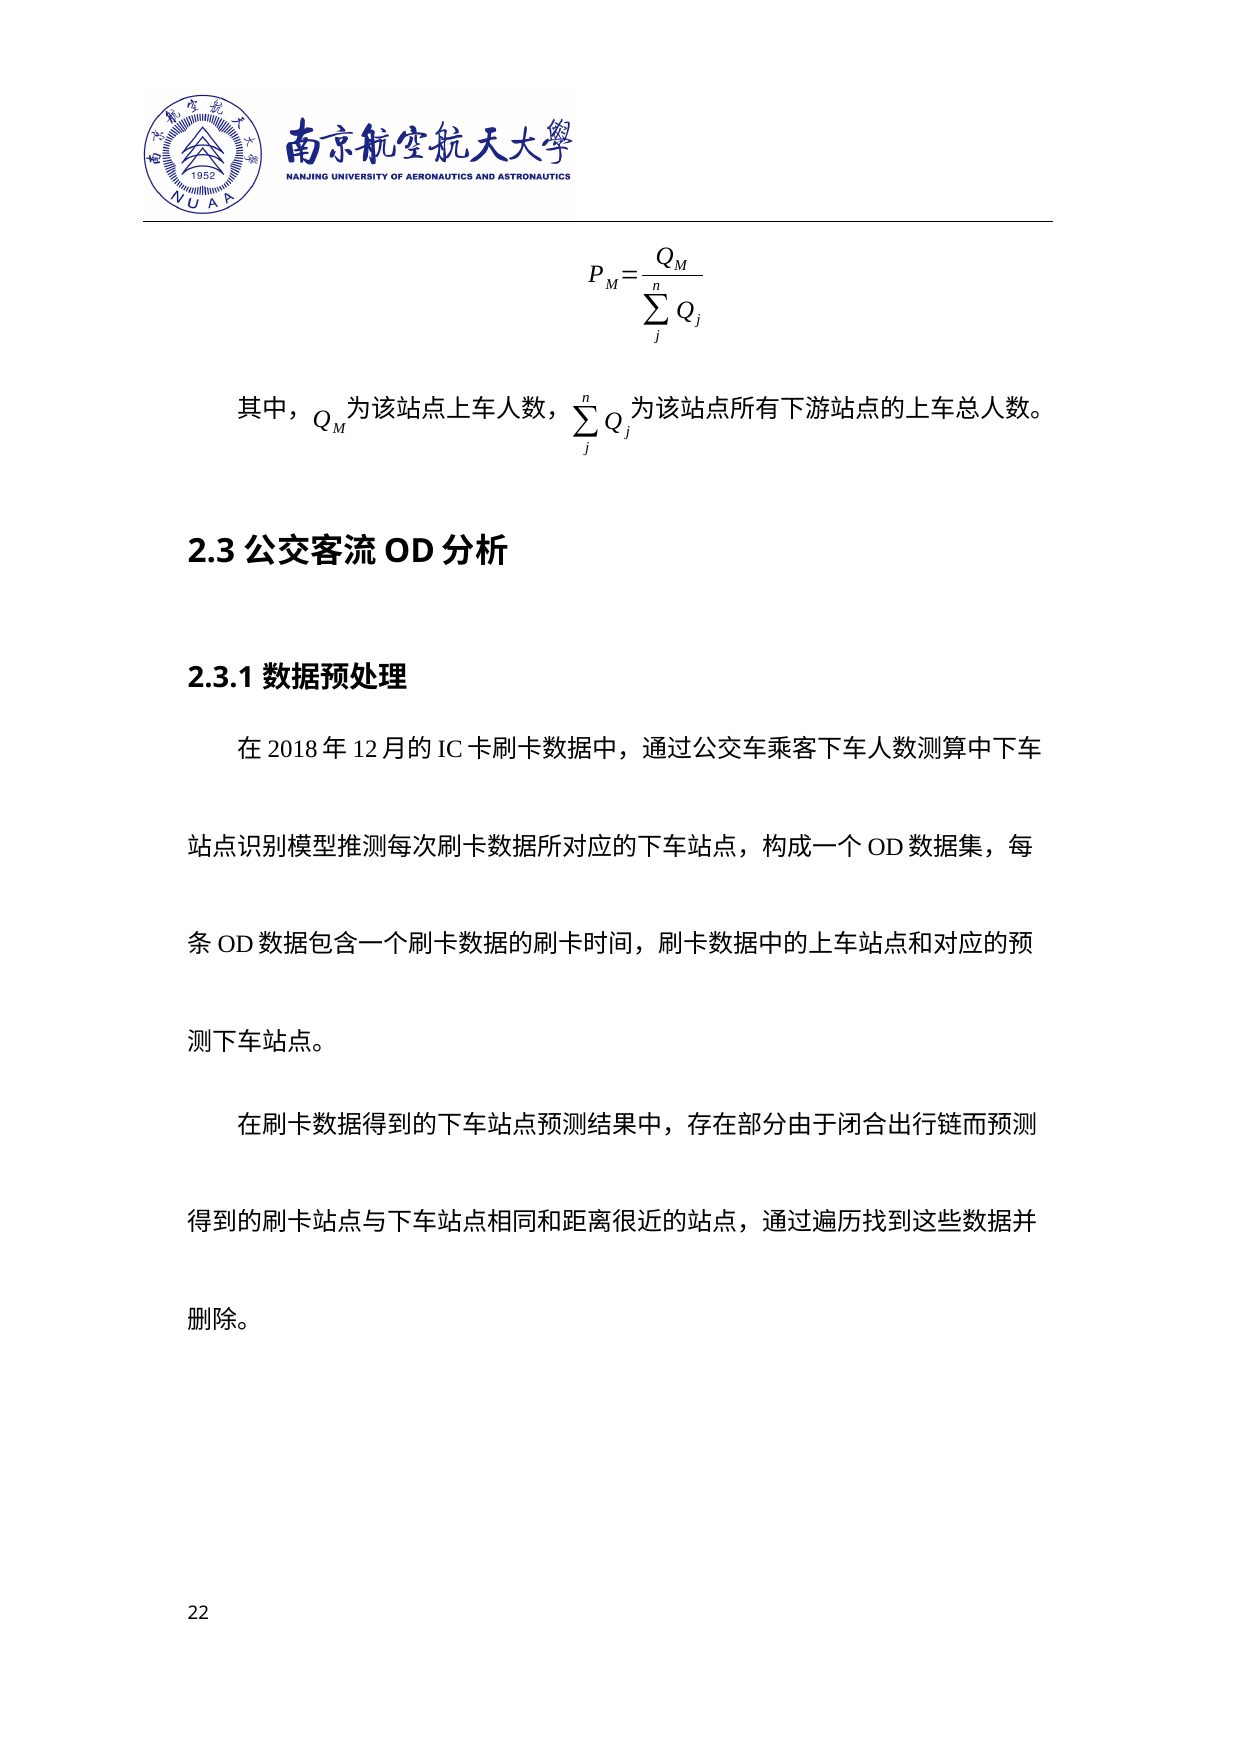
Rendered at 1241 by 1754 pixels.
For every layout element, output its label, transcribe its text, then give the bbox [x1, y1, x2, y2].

picture [143, 88, 577, 219]
subtitle 2.3 公交客流OD分析 [187, 515, 1053, 580]
text 其中，为该站点上车人数，为该站点所有下游站点的上车总人数。 [187, 373, 1053, 470]
subtitle 2.3.1 数据预处理 [187, 643, 1053, 708]
text 在2018年12月的IC卡刷卡数据中，通过公交车乘客下车人数测算中下车站点识别模型推测每次刷卡数据所对应的下车站点，构成一个OD数据集，每条OD数据包含一个刷卡数据的刷卡时间，刷卡数据中的上车站点和对应的预测下车站点。 [187, 714, 1053, 1072]
text 在刷卡数据得到的下车站点预测结果中，存在部分由于闭合出行链而预测得到的刷卡站点与下车站点相同和距离很近的站点，通过遍历找到这些数据并删除。 [187, 1090, 1053, 1350]
